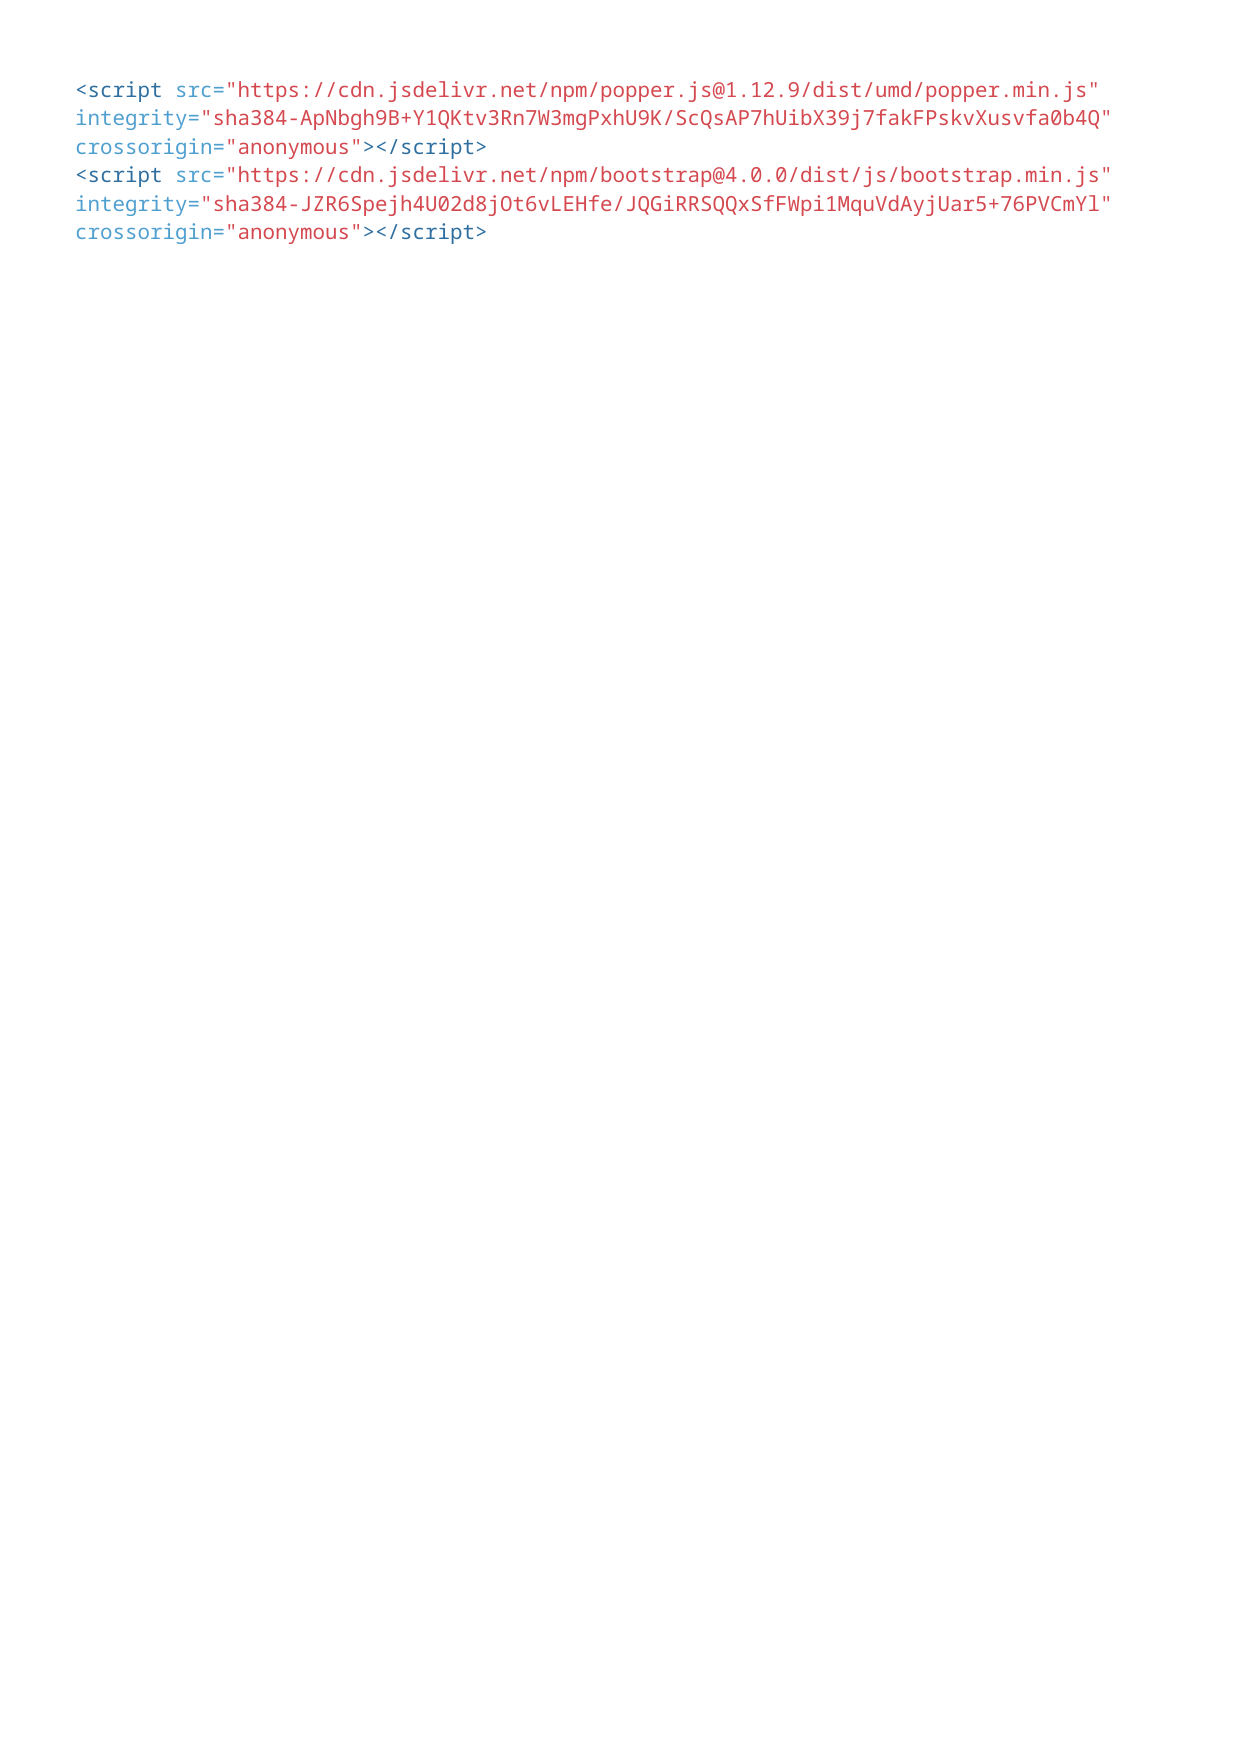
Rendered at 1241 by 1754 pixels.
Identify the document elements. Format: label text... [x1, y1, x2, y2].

text <script src="https://cdn.jsdelivr.net/npm/bootstrap@4.0.0/dist/js/bootstrap.min.js" integrity="sha384-JZR6Spejh4U02d8jOt6vLEHfe/JQGiRRSQQxSfFWpi1MquVdAyjUar5+76PVCmYl" crossorigin="anonymous"></script> [75, 160, 1165, 246]
text <script src="https://cdn.jsdelivr.net/npm/popper.js@1.12.9/dist/umd/popper.min.js" integrity="sha384-ApNbgh9B+Y1QKtv3Rn7W3mgPxhU9K/ScQsAP7hUibX39j7fakFPskvXusvfa0b4Q" crossorigin="anonymous"></script> [75, 75, 1165, 160]
